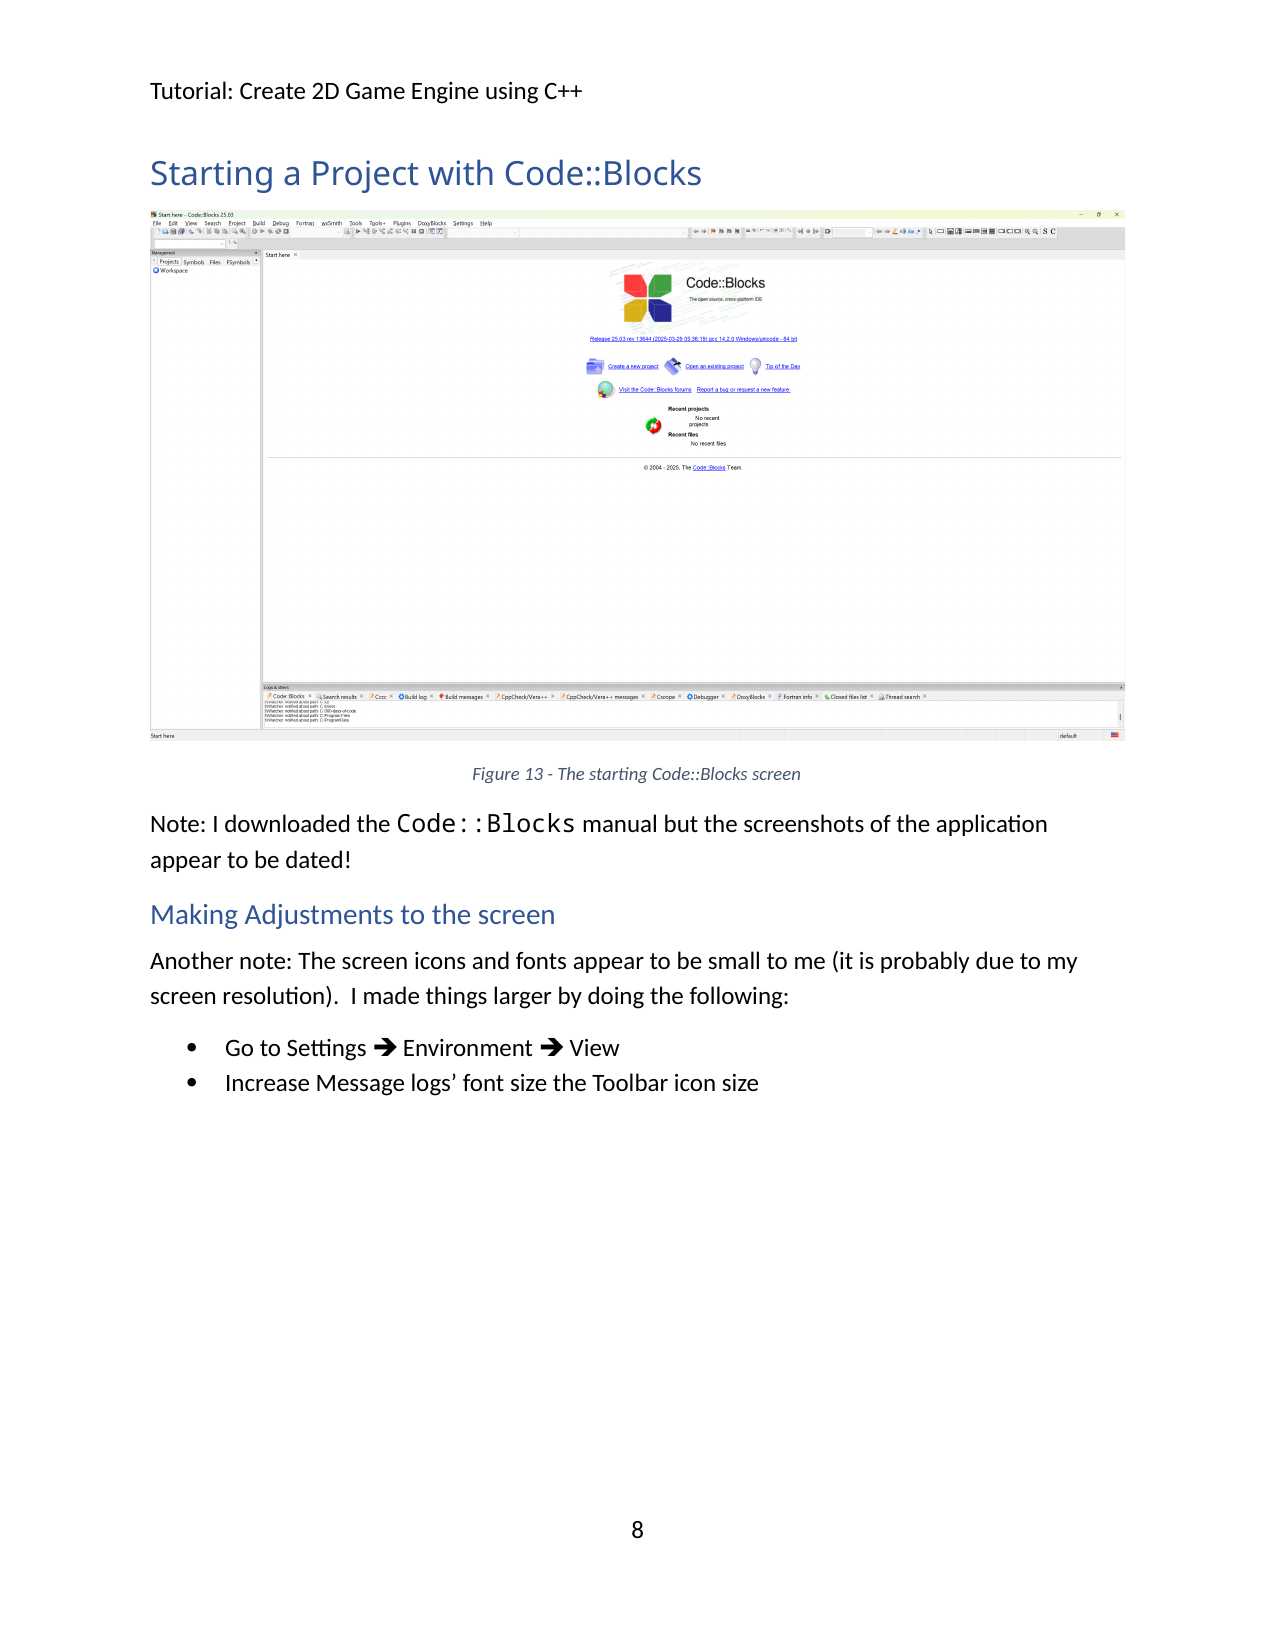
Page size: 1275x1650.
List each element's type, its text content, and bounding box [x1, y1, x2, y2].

subtitle Making Adjustments to the screen [150, 896, 1125, 931]
subtitle Starting a Project with Code::Blocks [150, 150, 1125, 195]
text Another note: The screen icons and fonts appear to be small to me (it is probably due to my screen resolution). I made things larger by doing the following: [150, 945, 1125, 1011]
list Increase Message logs’ font size the Toolbar icon size [187, 1067, 1125, 1097]
text Note: I downloaded the Code::Blocks manual but the screenshots of the application appear to be dated! [150, 806, 1125, 875]
picture [150, 210, 1125, 741]
list Go to Settings Environment View [187, 1032, 1125, 1062]
